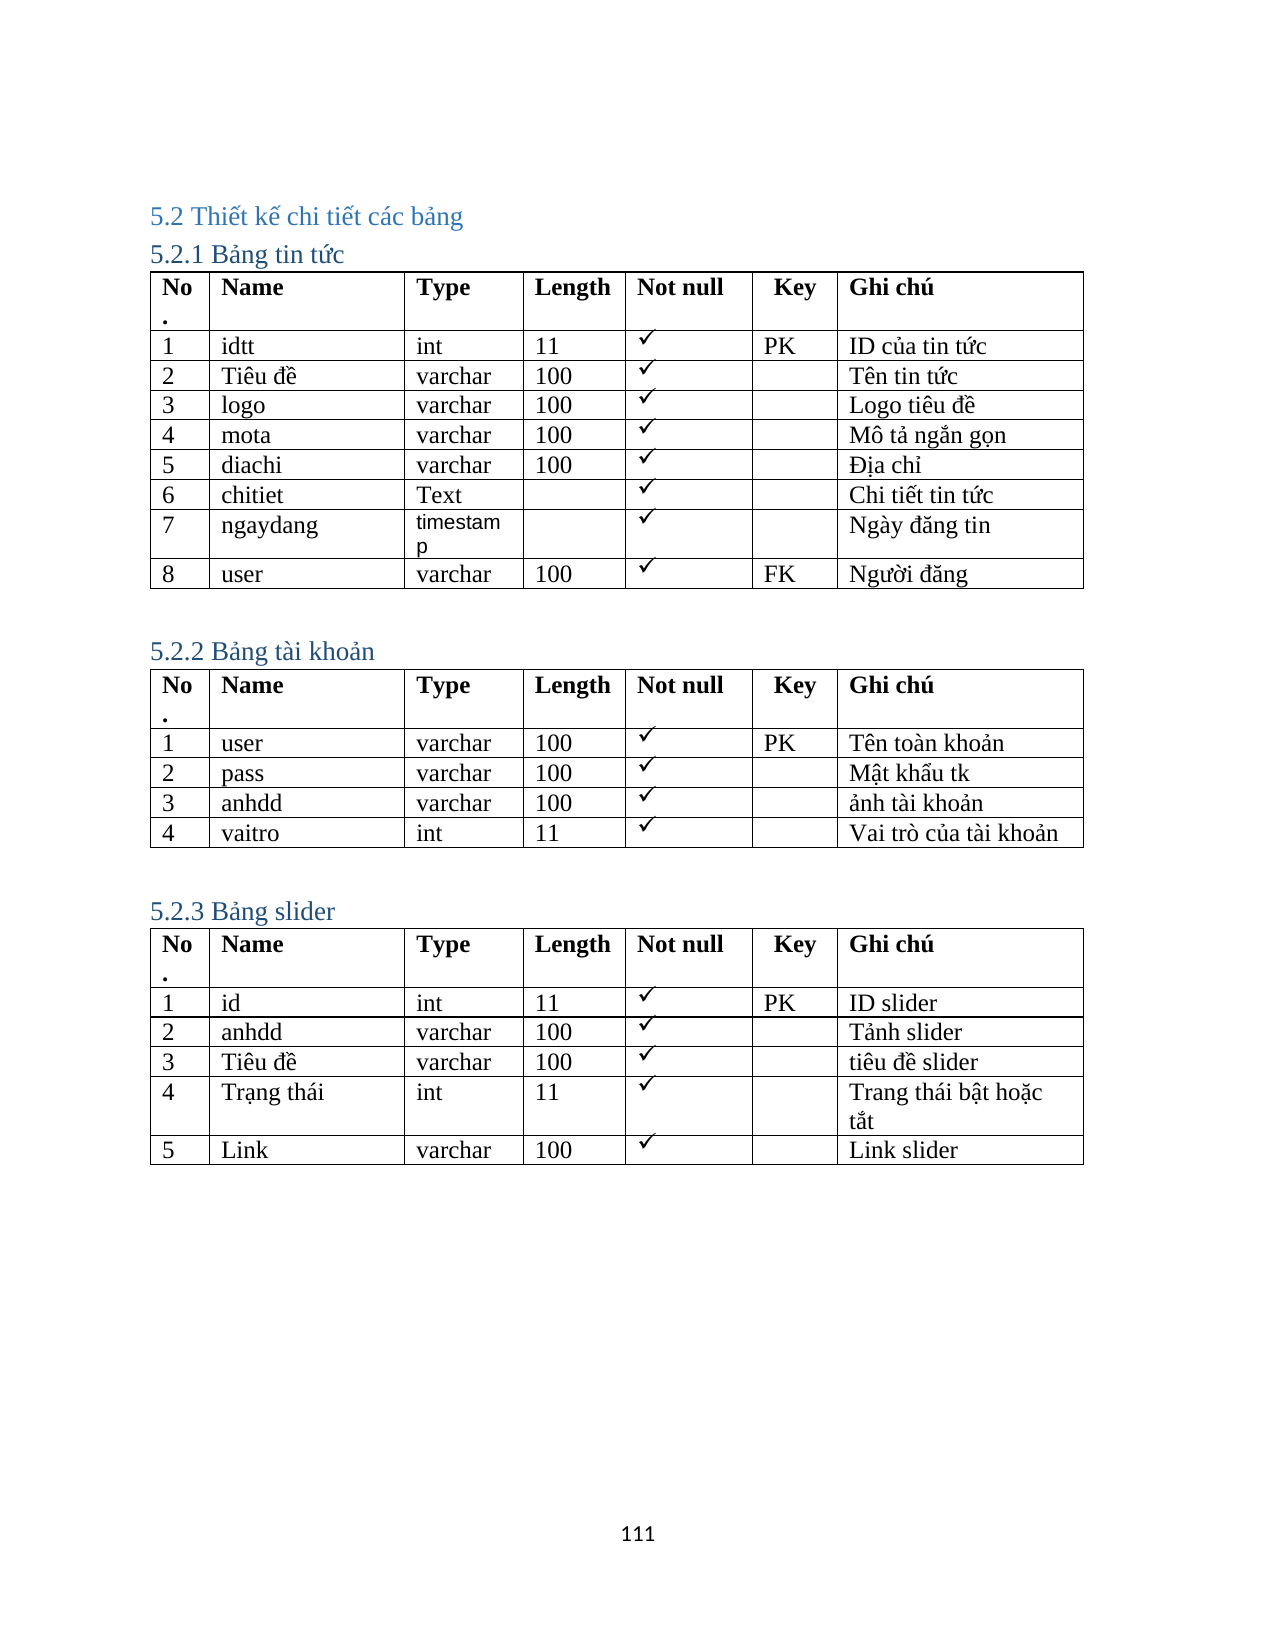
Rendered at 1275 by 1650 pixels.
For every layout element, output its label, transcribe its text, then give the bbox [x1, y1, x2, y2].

table_cell vaitro [210, 818, 404, 847]
table_header No. [151, 273, 209, 330]
table_header Not null [626, 929, 752, 987]
table_cell Người đăng [838, 559, 1083, 587]
table_cell timestamp [428, 510, 523, 558]
table_cell 100 [524, 758, 625, 787]
table_header Ghi chú [838, 929, 1083, 987]
table_cell 7 [151, 510, 209, 558]
table_cell 100 [524, 391, 625, 419]
table_cell varchar [405, 758, 523, 787]
table_cell int [405, 331, 523, 360]
table_cell varchar [405, 420, 523, 449]
table_header Name [210, 273, 404, 330]
table_cell Text [405, 480, 523, 509]
table_cell [626, 1136, 752, 1164]
table_cell PK [753, 331, 837, 360]
table_cell [626, 559, 752, 587]
table_cell varchar [405, 361, 523, 389]
table_cell [753, 361, 837, 389]
table_cell [626, 331, 752, 360]
table_cell 11 [524, 1077, 625, 1134]
table_cell [626, 361, 752, 389]
table_cell 1 [151, 729, 209, 757]
table_cell 4 [151, 1077, 209, 1134]
table_cell [626, 420, 752, 449]
table_header Type [405, 273, 523, 330]
table_cell 6 [151, 480, 209, 509]
table_cell user [210, 729, 404, 757]
table_cell Chi tiết tin tức [838, 480, 1083, 509]
table_cell 2 [151, 1018, 209, 1046]
table_cell 11 [524, 331, 625, 360]
subtitle 5.2.3 Bảng slider [150, 894, 1125, 926]
table_cell [626, 758, 752, 787]
table_cell [524, 510, 625, 558]
table_cell 3 [151, 788, 209, 817]
table_cell 100 [524, 1047, 625, 1076]
table_cell 4 [151, 818, 209, 847]
table_cell 100 [524, 420, 625, 449]
table_cell 3 [151, 1047, 209, 1076]
table_cell [753, 1047, 837, 1076]
table_cell 3 [151, 391, 209, 419]
table_cell [626, 1018, 752, 1046]
table_header No. [151, 929, 209, 987]
table_cell anhdd [210, 788, 404, 817]
table_cell 100 [524, 361, 625, 389]
subtitle 5.2.1 Bảng tin tức [150, 238, 1125, 269]
table_cell Tên tin tức [838, 361, 1083, 389]
table_cell 100 [524, 559, 625, 587]
table_cell varchar [405, 788, 523, 817]
table_cell varchar [405, 729, 523, 757]
table_cell [626, 988, 752, 1016]
subtitle 5.2.2 Bảng tài khoản [150, 635, 1125, 667]
table_cell 100 [524, 1136, 625, 1164]
table_cell Logo tiêu đề [838, 391, 1083, 419]
table_cell 100 [524, 1018, 625, 1046]
table_cell varchar [405, 1018, 523, 1046]
table_cell [753, 1077, 837, 1134]
table_header Length [524, 670, 625, 727]
table_cell varchar [405, 559, 523, 587]
table_cell 5 [151, 450, 209, 479]
table_header Length [524, 929, 625, 987]
table_cell FK [753, 559, 837, 587]
table_cell diachi [210, 450, 404, 479]
table_cell 2 [151, 758, 209, 787]
table_cell Link [210, 1136, 404, 1164]
table_cell 100 [524, 450, 625, 479]
table_cell [753, 1018, 837, 1046]
table_cell 2 [151, 361, 209, 389]
table_cell [753, 391, 837, 419]
table_cell [753, 818, 837, 847]
table_cell ảnh tài khoản [838, 788, 1083, 817]
table_cell 4 [151, 420, 209, 449]
table_cell [626, 788, 752, 817]
table_cell 100 [524, 788, 625, 817]
table_cell varchar [405, 1047, 523, 1076]
table_cell int [405, 988, 523, 1016]
table_cell Tên toàn khoản [838, 729, 1083, 757]
table_cell idtt [210, 331, 404, 360]
table_cell Mật khẩu tk [838, 758, 1083, 787]
table_cell Trạng thái [210, 1077, 404, 1134]
table_cell 1 [151, 331, 209, 360]
table_cell PK [753, 729, 837, 757]
table_cell Tiêu đề [210, 1047, 404, 1076]
table_header Length [524, 273, 625, 330]
table_cell logo [210, 391, 404, 419]
table_cell [626, 1077, 752, 1134]
table_cell int [405, 818, 523, 847]
table_cell Tiêu đề [210, 361, 404, 389]
table_cell int [405, 1077, 523, 1134]
table_cell [626, 729, 752, 757]
table_header Not null [626, 670, 752, 727]
table_cell 100 [524, 729, 625, 757]
table_cell [626, 510, 752, 558]
table_cell Địa chỉ [838, 450, 1083, 479]
table_cell [753, 480, 837, 509]
table_cell 11 [524, 818, 625, 847]
table_cell Vai trò của tài khoản [838, 818, 1083, 847]
table_header Name [210, 670, 404, 727]
table_cell ID slider [838, 988, 1083, 1016]
table_cell [626, 1047, 752, 1076]
subtitle 5.2 Thiết kế chi tiết các bảng [150, 200, 1125, 231]
table_cell 1 [151, 988, 209, 1016]
table_cell [626, 450, 752, 479]
table_cell chitiet [210, 480, 404, 509]
table_cell [524, 480, 625, 509]
table_cell ngaydang [210, 510, 404, 558]
table_cell id [210, 988, 404, 1016]
table_header Key [753, 273, 837, 330]
table_header Ghi chú [838, 273, 1083, 330]
table_cell 5 [151, 1136, 209, 1164]
table_cell [626, 480, 752, 509]
table_cell varchar [405, 450, 523, 479]
table_cell Mô tả ngắn gọn [838, 420, 1083, 449]
table_header Ghi chú [838, 670, 1083, 727]
table_cell [753, 1136, 837, 1164]
table_cell [626, 391, 752, 419]
table_cell tiêu đề slider [838, 1047, 1083, 1076]
table_cell [753, 420, 837, 449]
table_header Name [210, 929, 404, 987]
table_header Type [405, 929, 523, 987]
table_header Key [753, 670, 837, 727]
table_header Key [753, 929, 837, 987]
table_cell 11 [524, 988, 625, 1016]
table_header No. [151, 670, 209, 727]
table_cell varchar [405, 391, 523, 419]
table_cell user [210, 559, 404, 587]
table_cell [753, 450, 837, 479]
table_cell ID của tin tức [838, 331, 1083, 360]
table_header Type [405, 670, 523, 727]
table_cell Trang thái bật hoặc tắt [838, 1077, 1083, 1134]
table_cell PK [753, 988, 837, 1016]
table_cell pass [210, 758, 404, 787]
table_cell Ngày đăng tin [838, 510, 1083, 558]
table_header Not null [626, 273, 752, 330]
table_cell [753, 758, 837, 787]
table_cell [753, 788, 837, 817]
table_cell 8 [151, 559, 209, 587]
table_cell varchar [405, 1136, 523, 1164]
table_cell Link slider [838, 1136, 1083, 1164]
table_cell anhdd [210, 1018, 404, 1046]
table_cell [626, 818, 752, 847]
table_cell mota [210, 420, 404, 449]
table_cell Tảnh slider [838, 1018, 1083, 1046]
table_cell [753, 510, 837, 558]
